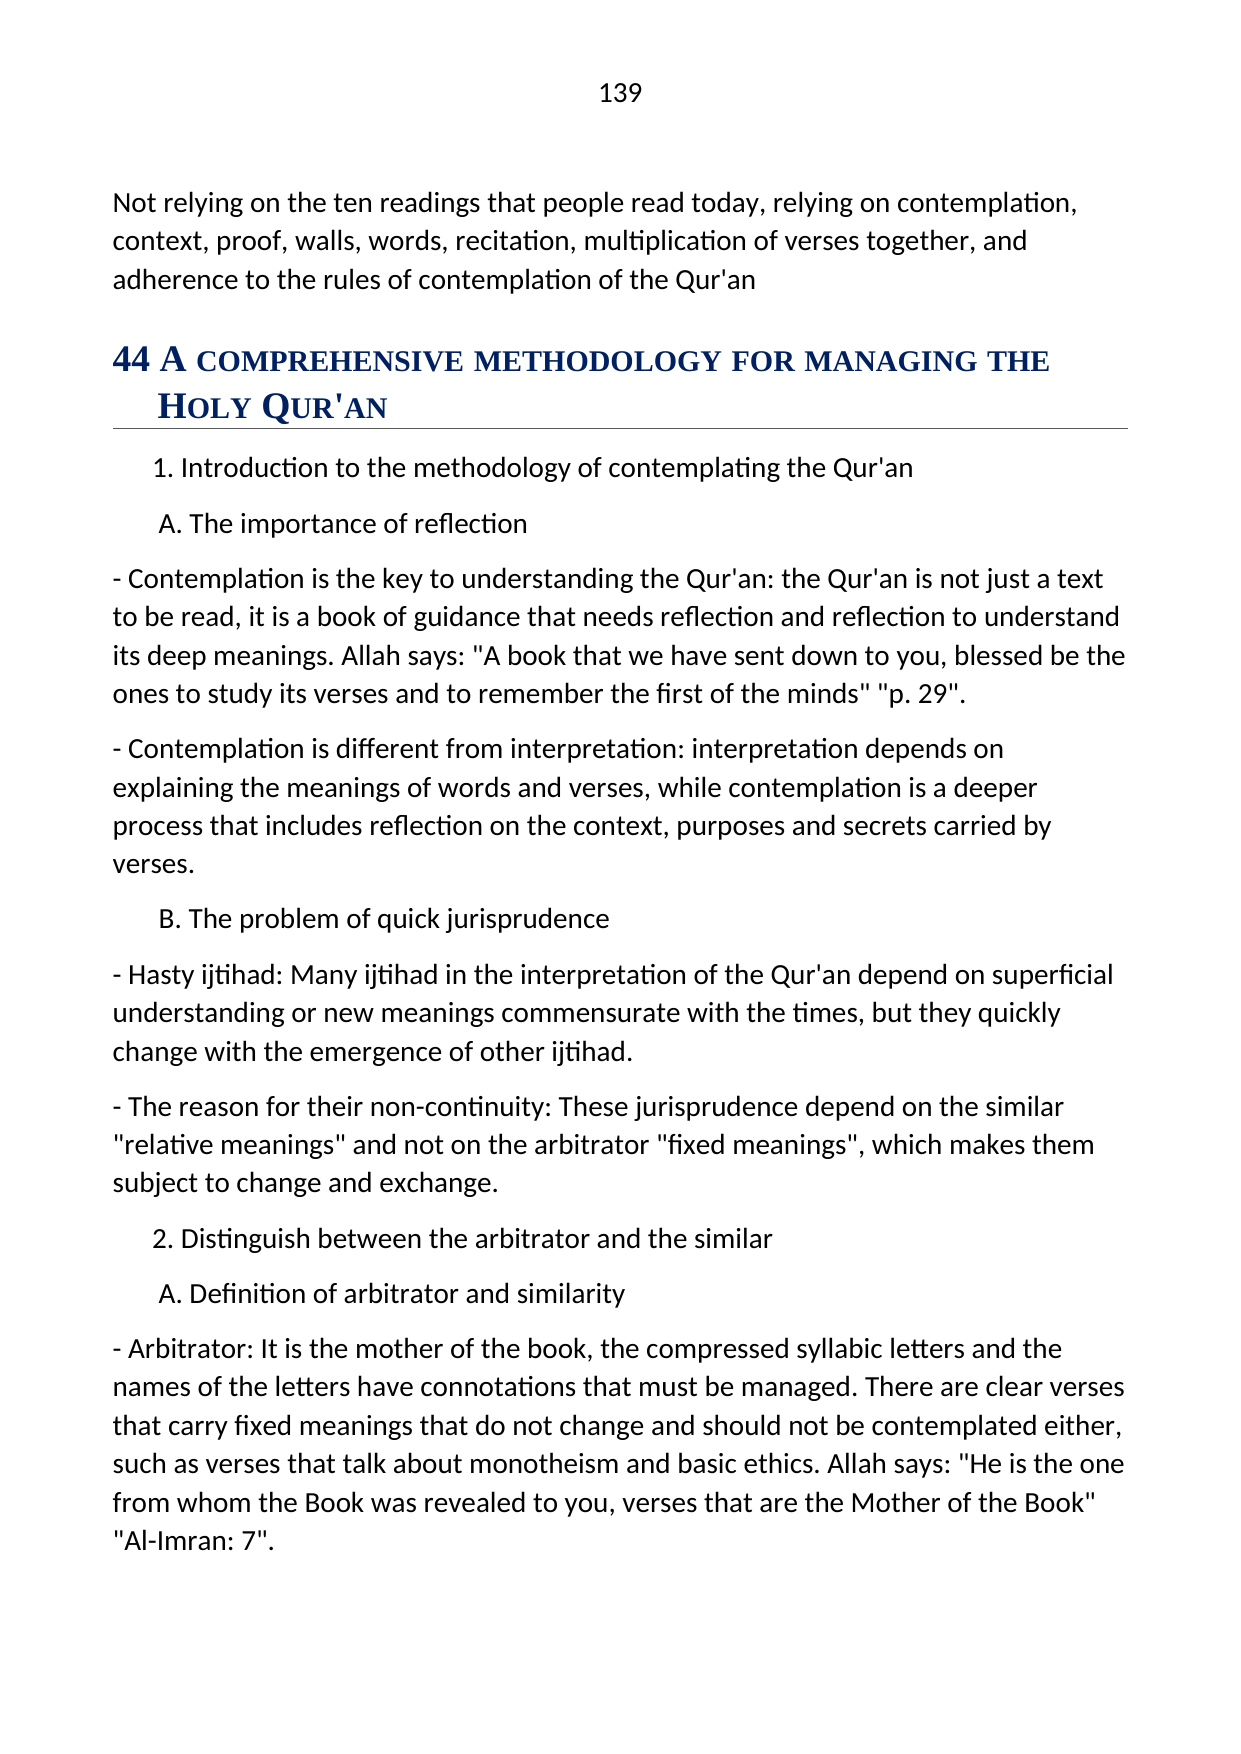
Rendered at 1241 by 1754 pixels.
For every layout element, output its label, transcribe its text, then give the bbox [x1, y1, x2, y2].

subtitle A comprehensive methodology for managing the Holy Qur'an [112, 337, 1128, 429]
text - Arbitrator: It is the mother of the book, the compressed syllabic letters and the names of the letters have connotations that must be managed. There are clear verses that carry fixed meanings that do not change and should not be contemplated either, such as verses that talk about monotheism and basic ethics. Allah says: "He is the one from whom the Book was revealed to you, verses that are the Mother of the Book" "Al-Imran: 7". [112, 1330, 1128, 1558]
text - Hasty ijtihad: Many ijtihad in the interpretation of the Qur'an depend on superficial understanding or new meanings commensurate with the times, but they quickly change with the emergence of other ijtihad. [112, 956, 1128, 1068]
text A. Definition of arbitrator and similarity [112, 1275, 1128, 1310]
text - Contemplation is the key to understanding the Qur'an: the Qur'an is not just a text to be read, it is a book of guidance that needs reflection and reflection to understand its deep meanings. Allah says: "A book that we have sent down to you, blessed be the ones to study its verses and to remember the first of the minds" "p. 29". [112, 560, 1128, 711]
text 2. Distinguish between the arbitrator and the similar [112, 1220, 1128, 1255]
text - Contemplation is different from interpretation: interpretation depends on explaining the meanings of words and verses, while contemplation is a deeper process that includes reflection on the context, purposes and secrets carried by verses. [112, 730, 1128, 881]
text B. The problem of quick jurisprudence [112, 901, 1128, 936]
text 1. Introduction to the methodology of contemplating the Qur'an [112, 449, 1128, 485]
text Not relying on the ten readings that people read today, relying on contemplation, context, proof, walls, words, recitation, multiplication of verses together, and adherence to the rules of contemplation of the Qur'an [112, 184, 1128, 296]
text A. The importance of reflection [112, 505, 1128, 540]
text - The reason for their non-continuity: These jurisprudence depend on the similar "relative meanings" and not on the arbitrator "fixed meanings", which makes them subject to change and exchange. [112, 1088, 1128, 1200]
